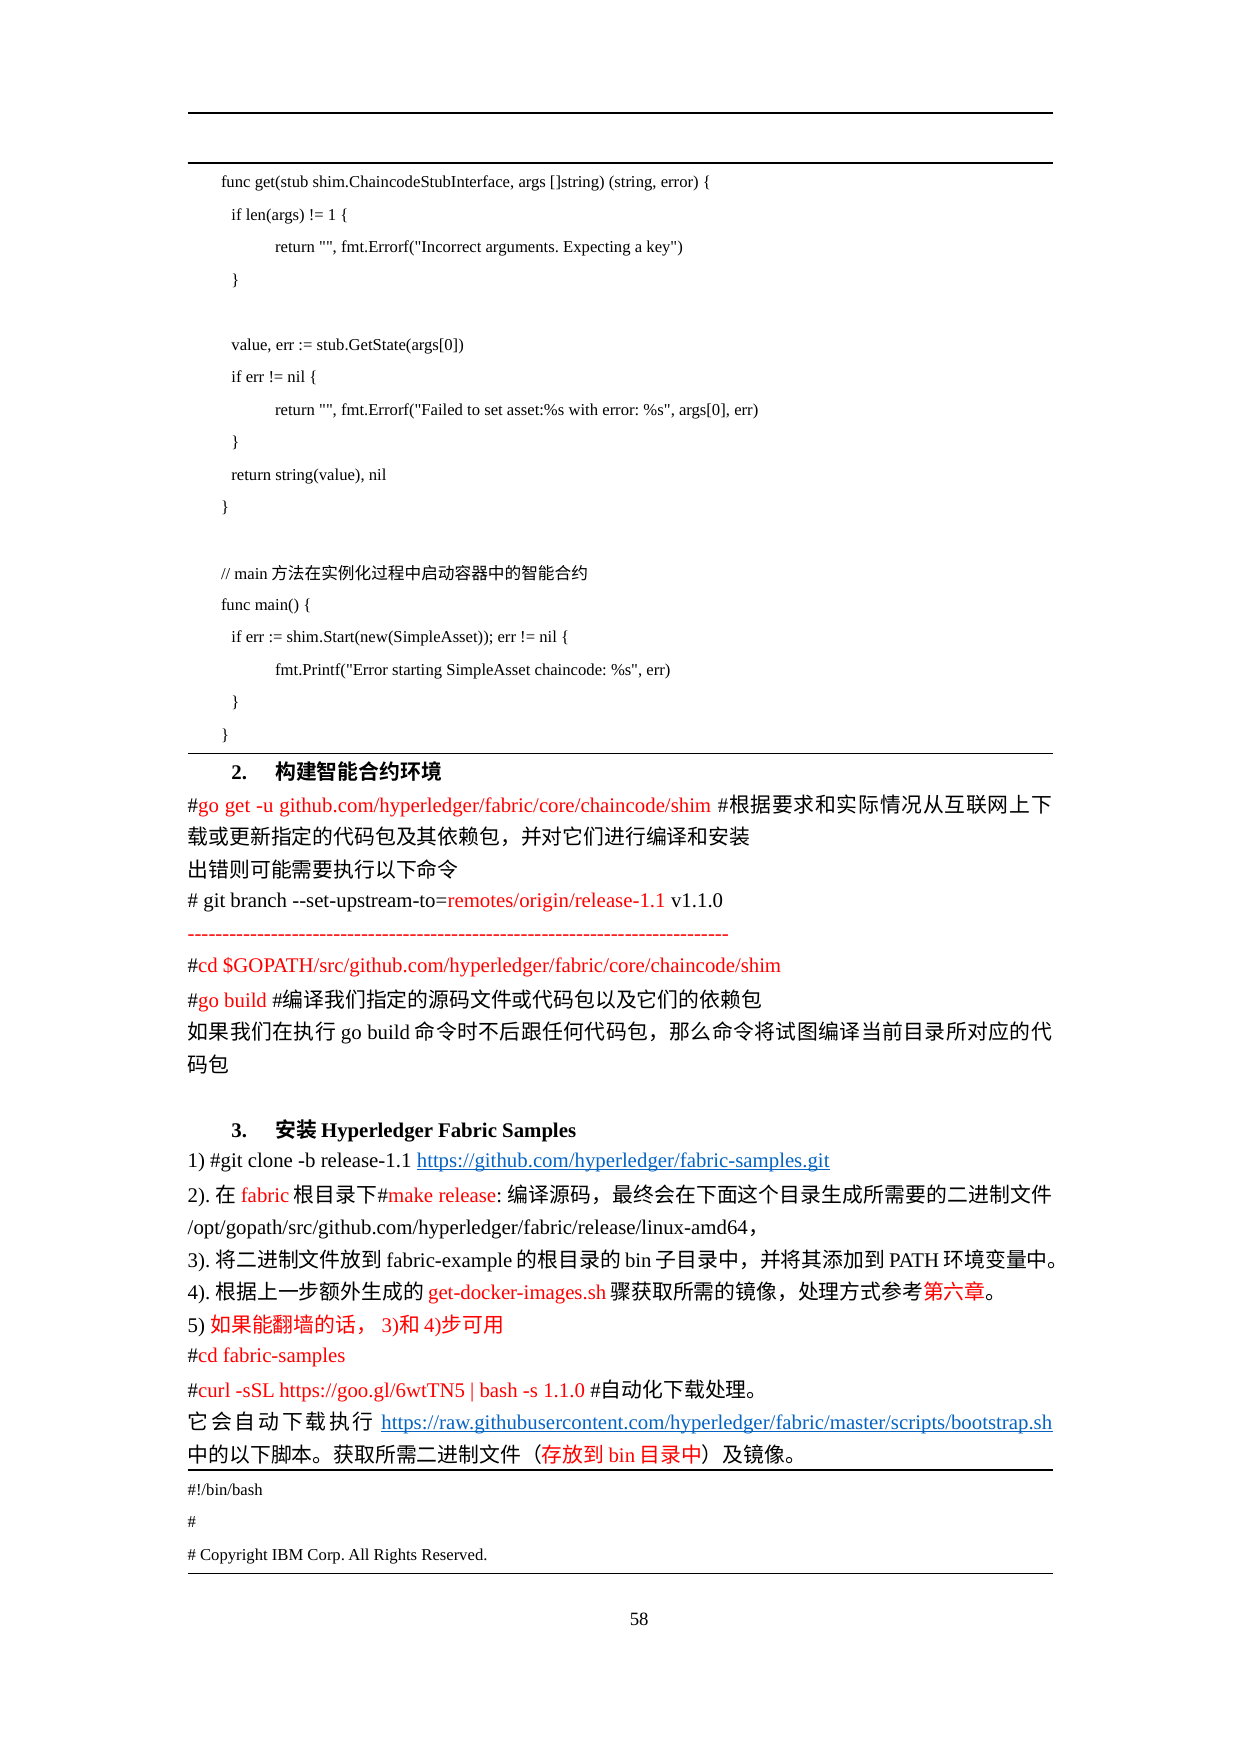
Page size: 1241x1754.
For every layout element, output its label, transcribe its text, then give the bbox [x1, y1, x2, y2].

text #go build #编译我们指定的源码文件或代码包以及它们的依赖包 [187, 982, 1053, 1014]
text } [187, 263, 1053, 296]
text return string(value), nil [187, 458, 1053, 491]
text 出错则可能需要执行以下命令 [187, 852, 1053, 884]
text 3). 将二进制文件放到fabric-example的根目录的bin子目录中，并将其添加到PATH环境变量中。 [187, 1242, 1053, 1274]
subtitle 构建智能合约环境 [231, 754, 1053, 787]
text #curl -sSL https://goo.gl/6wtTN5 | bash -s 1.1.0 #自动化下载处理。 [187, 1372, 1053, 1404]
text ------------------------------------------------------------------------------ [187, 917, 1053, 949]
text 它会自动下载执行https://raw.githubusercontent.com/hyperledger/fabric/master/scripts/bootstrap.sh中的以下脚本。获取所需二进制文件（存放到bin目录中）及镜像。 [187, 1404, 1053, 1469]
text return "", fmt.Errorf("Failed to set asset:%s with error: %s", args[0], err) [187, 393, 1053, 426]
text #!/bin/bash [187, 1470, 1053, 1505]
text #cd $GOPATH/src/github.com/hyperledger/fabric/core/chaincode/shim [187, 949, 1053, 982]
text if err := shim.Start(new(SimpleAsset)); err != nil { [187, 621, 1053, 653]
text if err != nil { [187, 361, 1053, 393]
text 如果我们在执行go build命令时不后跟任何代码包，那么命令将试图编译当前目录所对应的代码包 [187, 1014, 1053, 1079]
text # Copyright IBM Corp. All Rights Reserved. [187, 1534, 1053, 1574]
text func main() { [187, 588, 1053, 621]
text 2). 在fabric根目录下#make release: 编译源码，最终会在下面这个目录生成所需要的二进制文件/opt/gopath/src/github.com/hyperledger/fabric/release/linux-amd64， [187, 1177, 1053, 1242]
text } [187, 686, 1053, 714]
text } [187, 491, 1053, 523]
text #cd fabric-samples [187, 1339, 1053, 1372]
text if len(args) != 1 { [187, 198, 1053, 231]
text // main方法在实例化过程中启动容器中的智能合约 [187, 556, 1053, 588]
text # [187, 1505, 1053, 1534]
subtitle 安装Hyperledger Fabric Samples [231, 1112, 1053, 1144]
text # git branch --set-upstream-to=remotes/origin/release-1.1 v1.1.0 [187, 884, 1053, 917]
text 4). 根据上一步额外生成的get-docker-images.sh骤获取所需的镜像，处理方式参考第六章。 [187, 1274, 1053, 1307]
text return "", fmt.Errorf("Incorrect arguments. Expecting a key") [187, 231, 1053, 263]
text } [187, 714, 1053, 754]
text } [187, 426, 1053, 458]
text 1) #git clone -b release-1.1 https://github.com/hyperledger/fabric-samples.git [187, 1144, 1053, 1177]
text fmt.Printf("Error starting SimpleAsset chaincode: %s", err) [187, 653, 1053, 686]
text func get(stub shim.ChaincodeStubInterface, args []string) (string, error) { [187, 163, 1053, 198]
text 5) 如果能翻墙的话， 3)和4)步可用 [187, 1307, 1053, 1339]
text value, err := stub.GetState(args[0]) [187, 328, 1053, 361]
text #go get -u github.com/hyperledger/fabric/core/chaincode/shim #根据要求和实际情况从互联网上下载或更新指定的代码包及其依赖包，并对它们进行编译和安装 [187, 787, 1053, 852]
